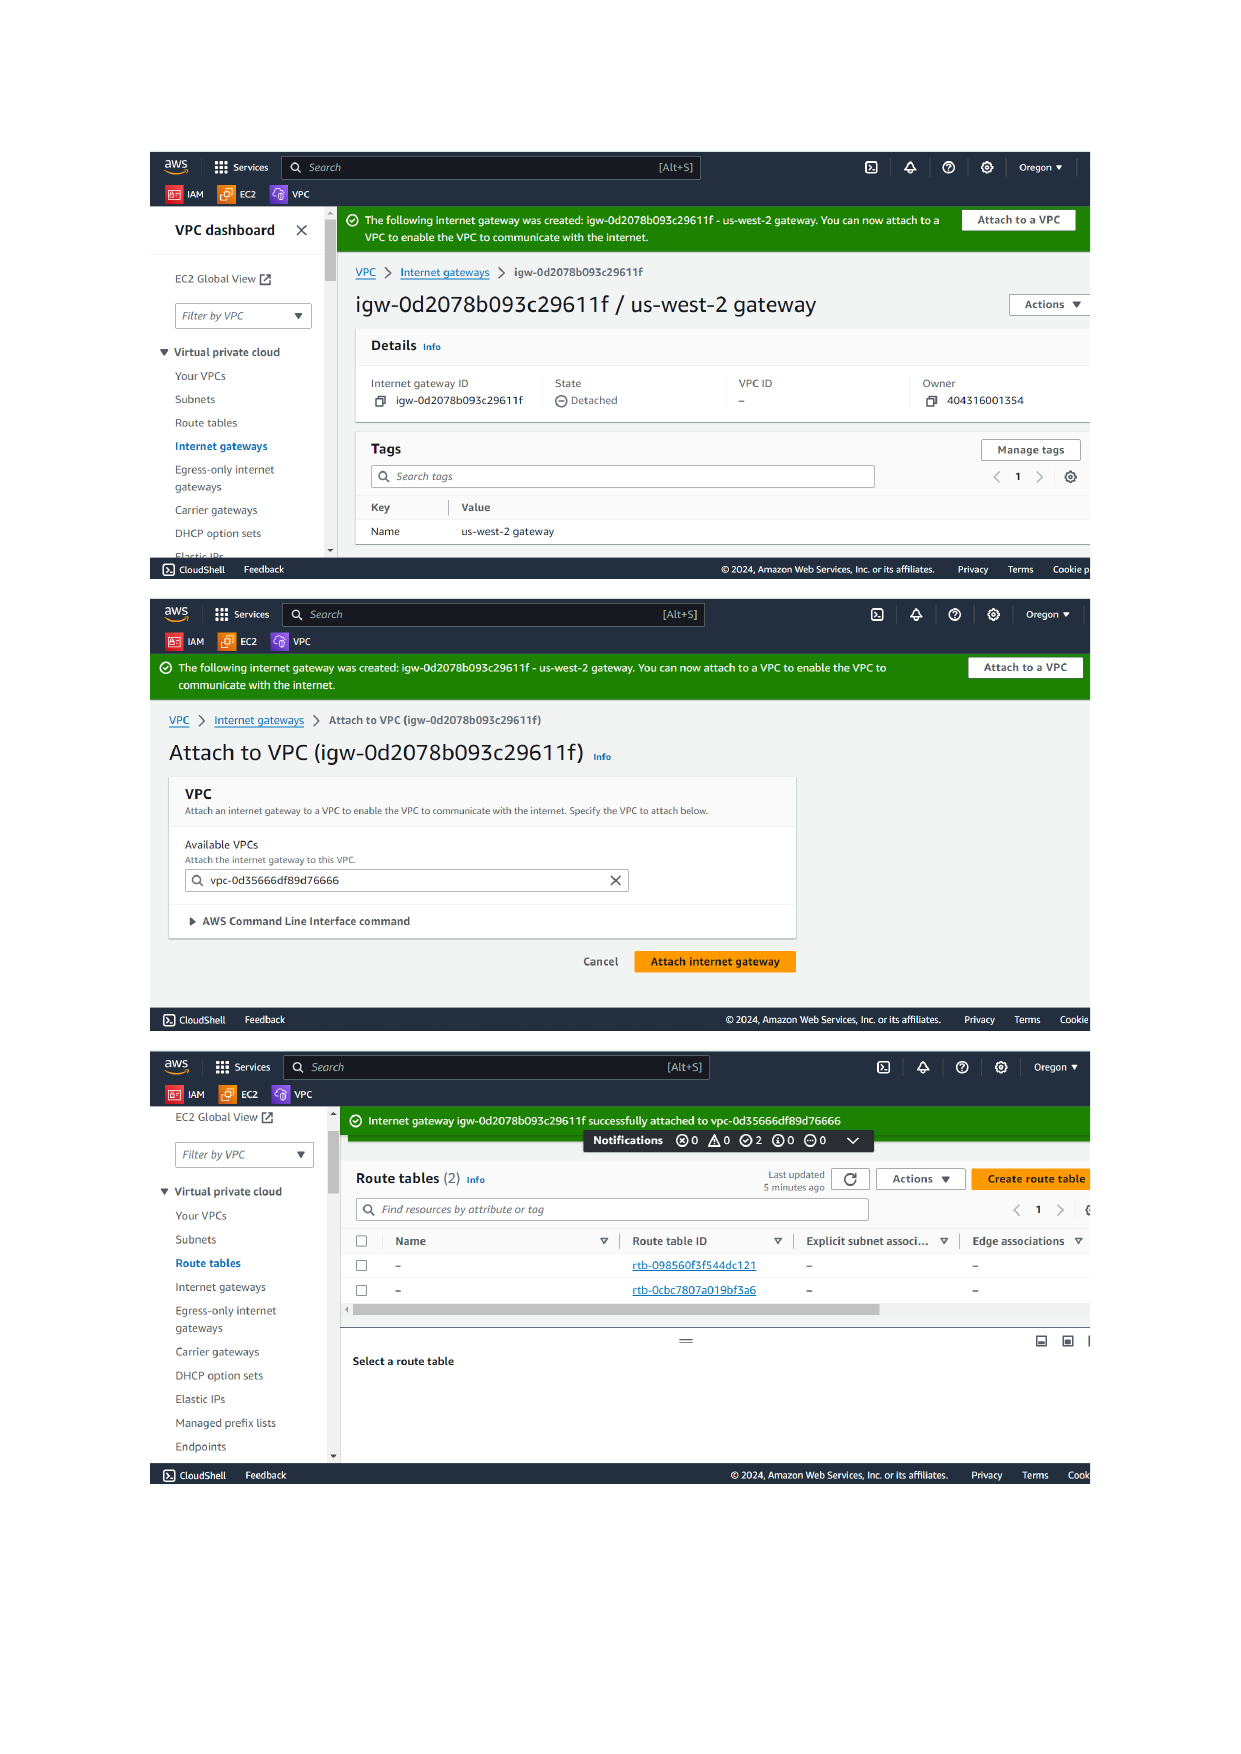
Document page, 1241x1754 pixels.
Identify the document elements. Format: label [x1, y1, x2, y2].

picture [150, 150, 1091, 579]
picture [150, 1049, 1091, 1484]
picture [150, 597, 1091, 1031]
